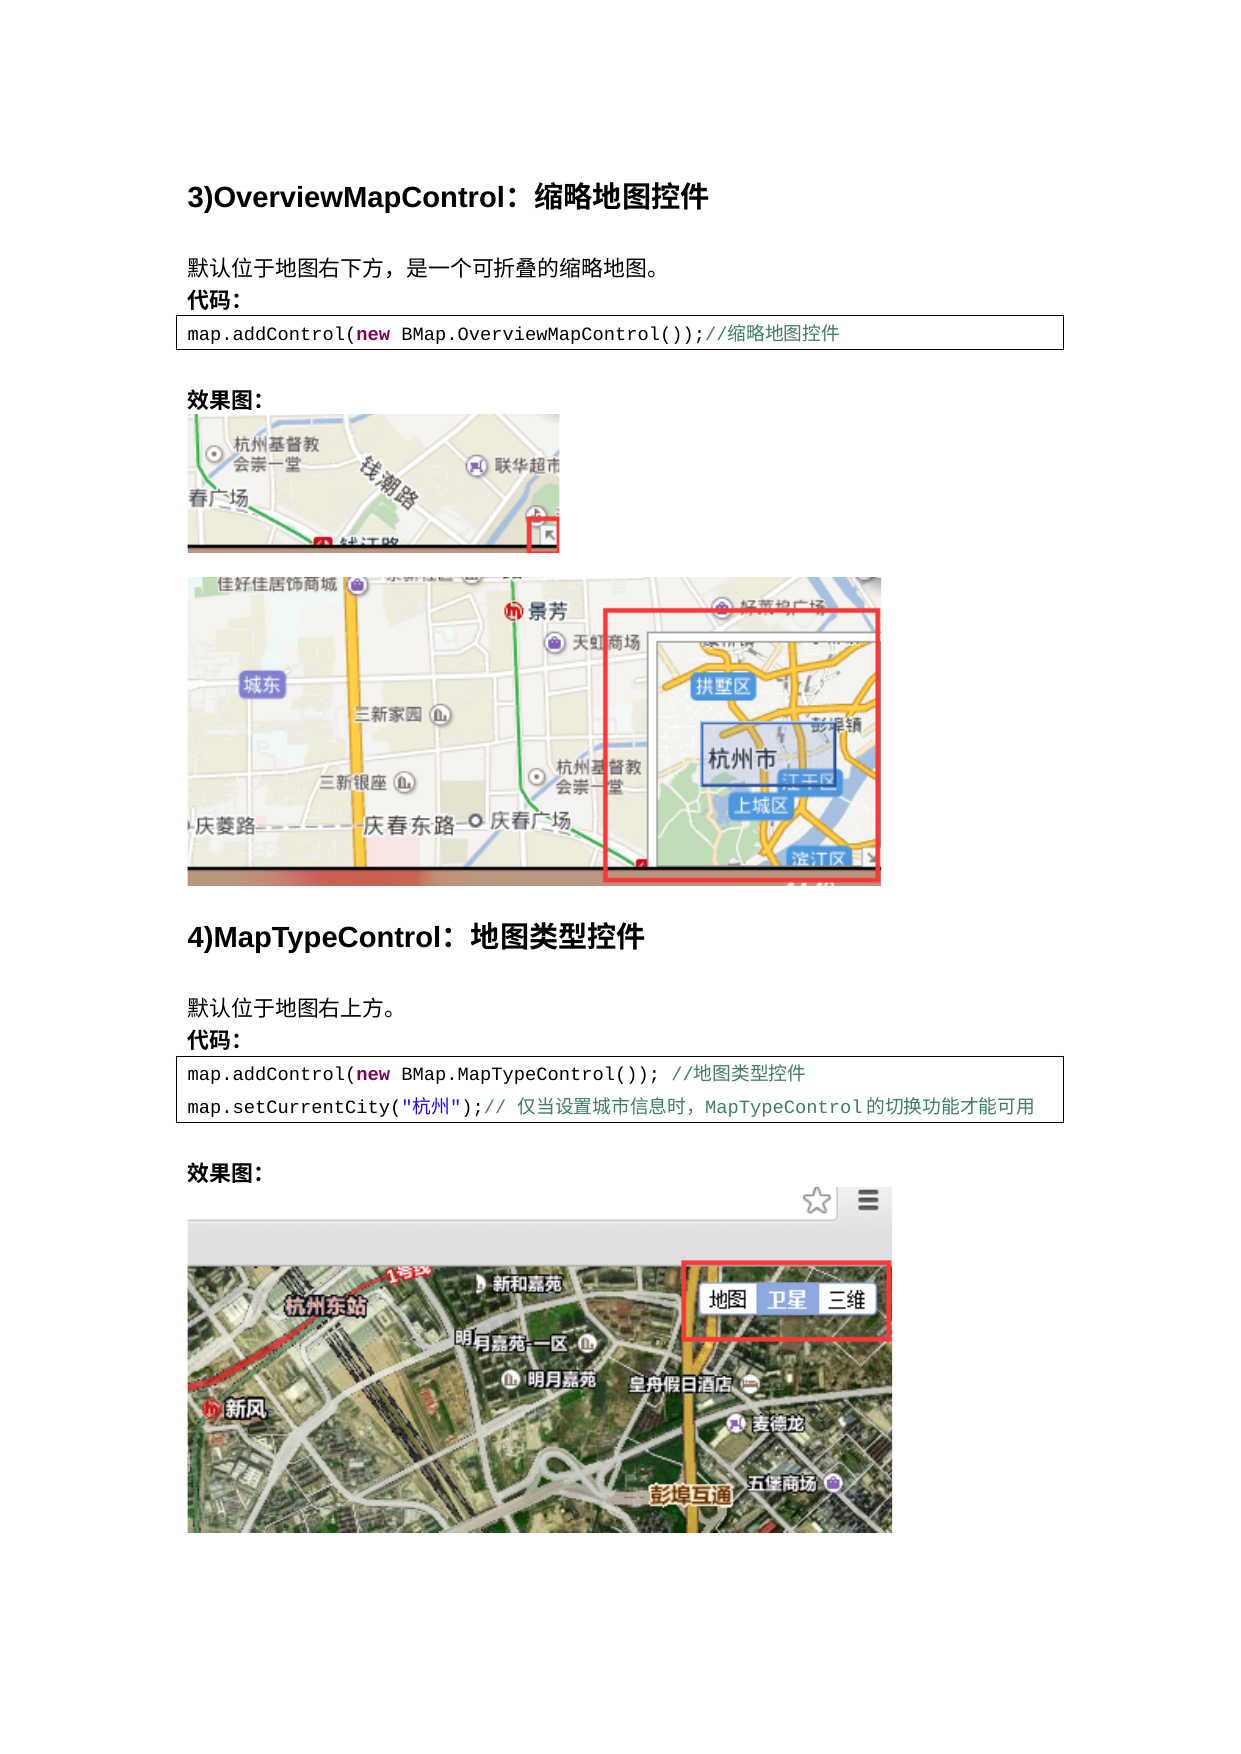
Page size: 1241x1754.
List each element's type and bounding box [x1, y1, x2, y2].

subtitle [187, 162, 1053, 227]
picture [187, 1187, 893, 1533]
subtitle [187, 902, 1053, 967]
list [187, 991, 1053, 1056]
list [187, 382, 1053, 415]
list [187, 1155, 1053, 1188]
picture [187, 414, 560, 553]
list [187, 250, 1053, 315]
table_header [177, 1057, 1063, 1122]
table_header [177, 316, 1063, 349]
picture [187, 577, 882, 886]
